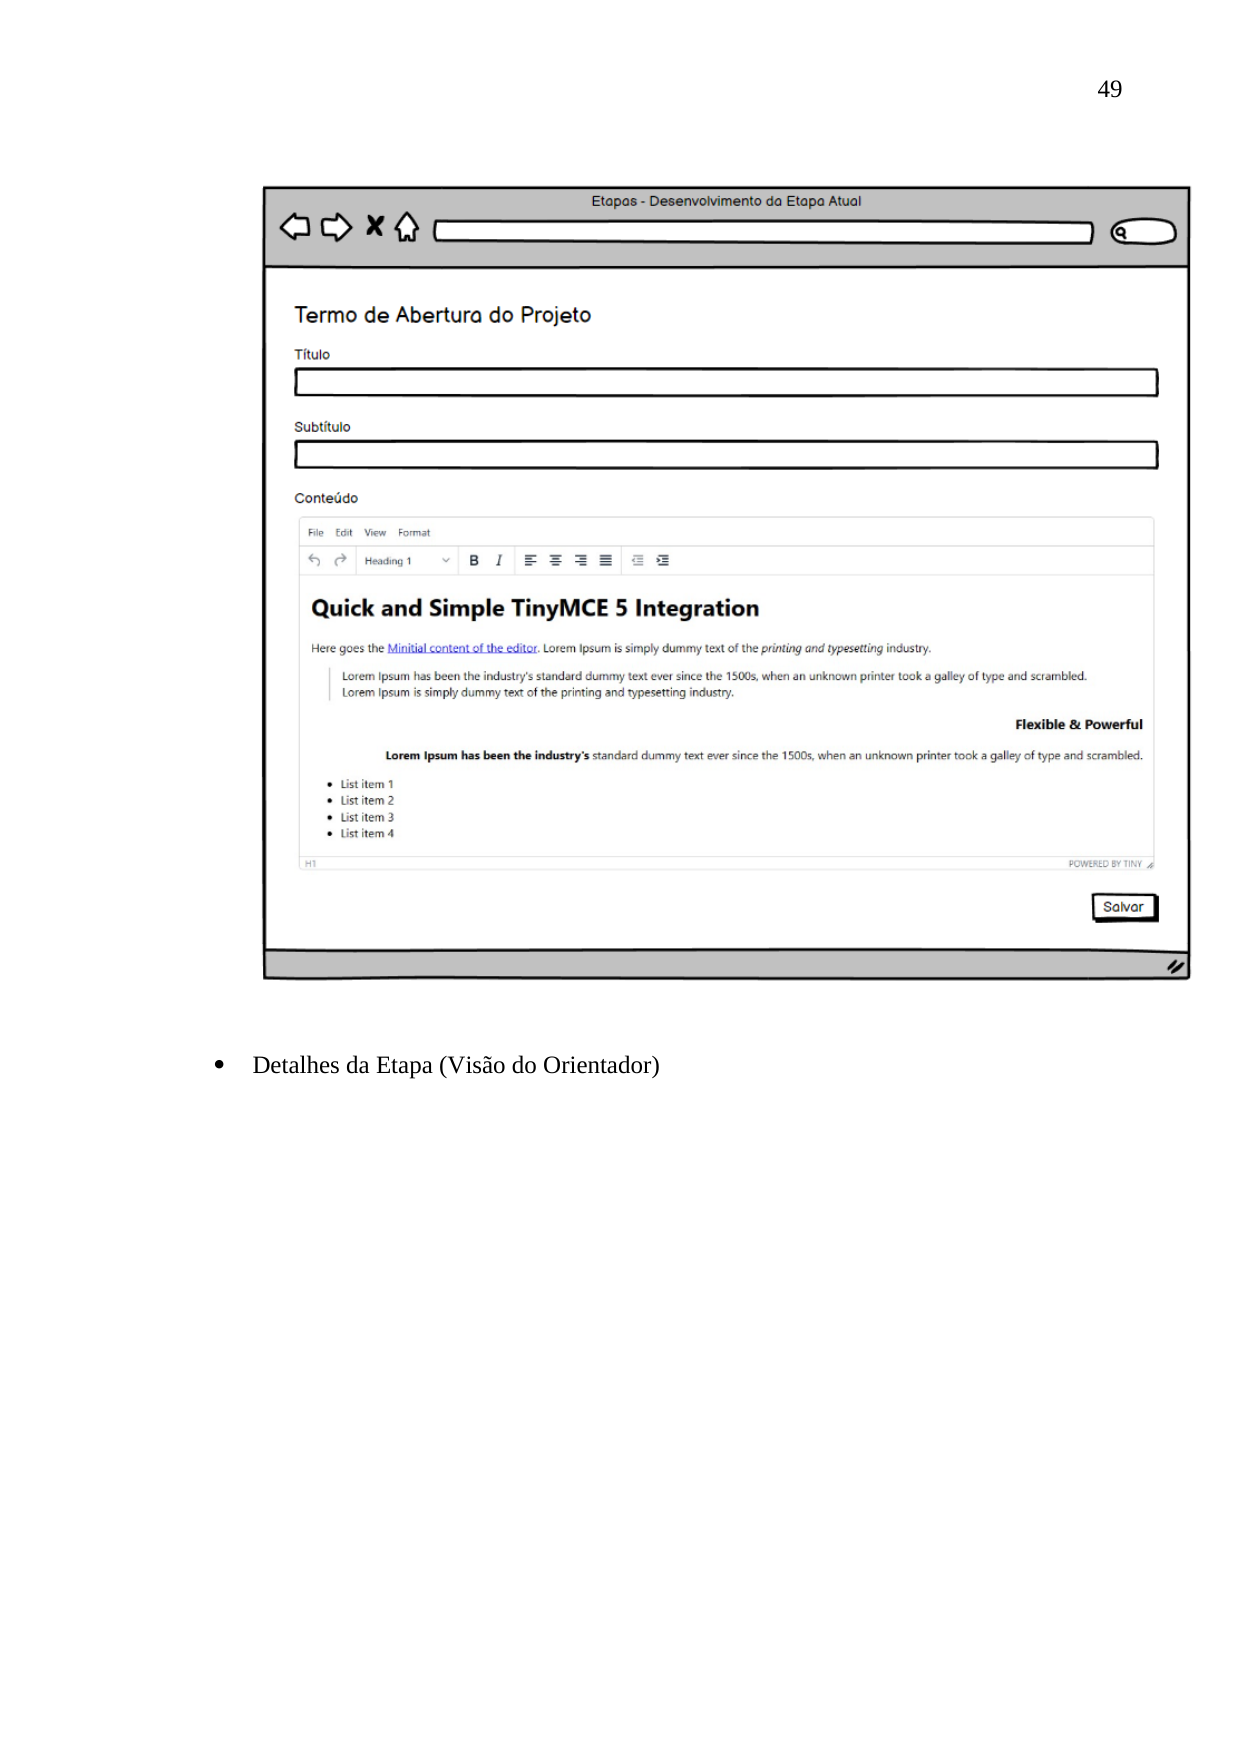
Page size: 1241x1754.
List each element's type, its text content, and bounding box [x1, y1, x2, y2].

list Detalhes da Etapa (Visão do Orientador) [215, 1051, 1122, 1079]
picture [252, 177, 1198, 993]
